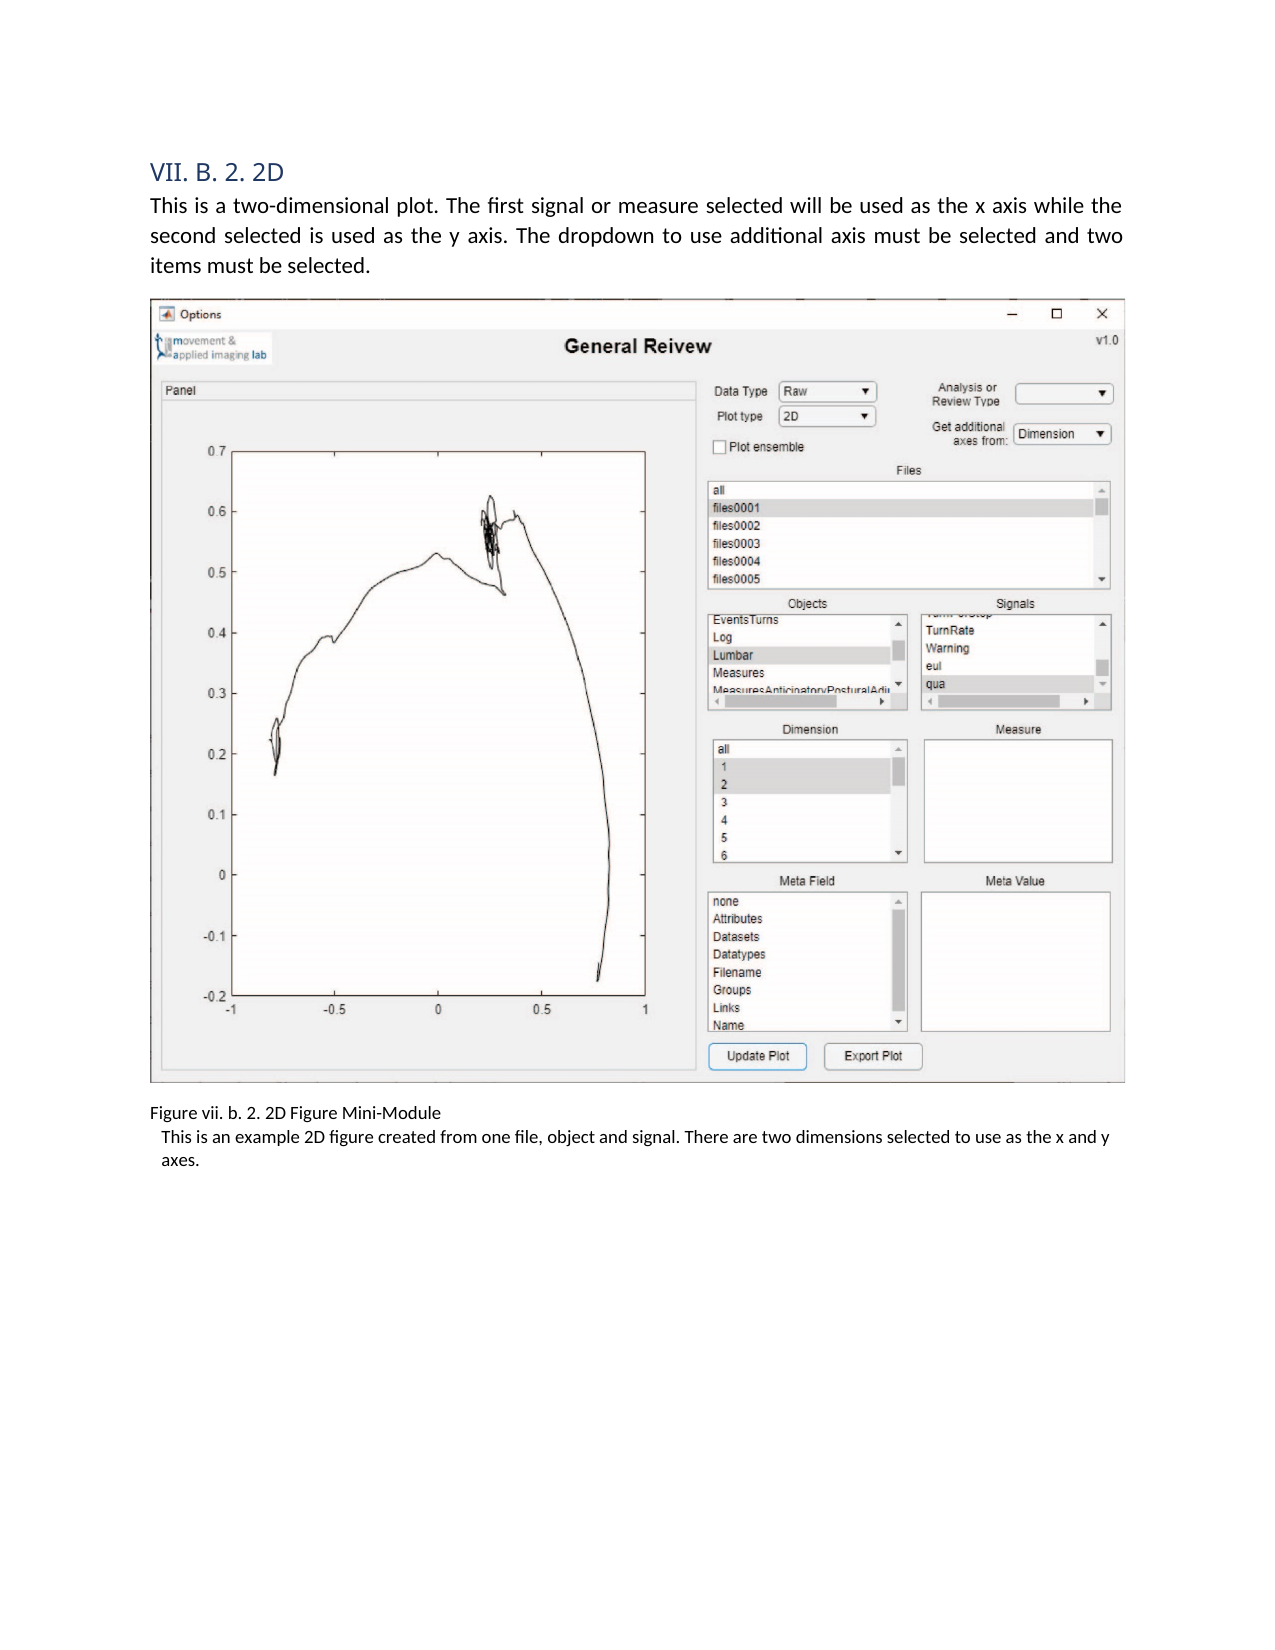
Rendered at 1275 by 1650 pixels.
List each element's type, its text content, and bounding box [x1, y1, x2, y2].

subtitle VII. B. 2. 2D [150, 154, 1125, 188]
text Figure vii. b. 2. 2D Figure Mini-Module [150, 1101, 1125, 1124]
text This is a two-dimensional plot. The first signal or measure selected will be used as the x axis while the second selected is used as the y axis. The dropdown to use additional axis must be selected and two items must be selected. [150, 191, 1125, 279]
picture [150, 298, 1125, 1083]
table_header This is an example 2D figure created from one file, object and signal. There are two dimensions selected to use as the x and y axes. [150, 1126, 1124, 1172]
